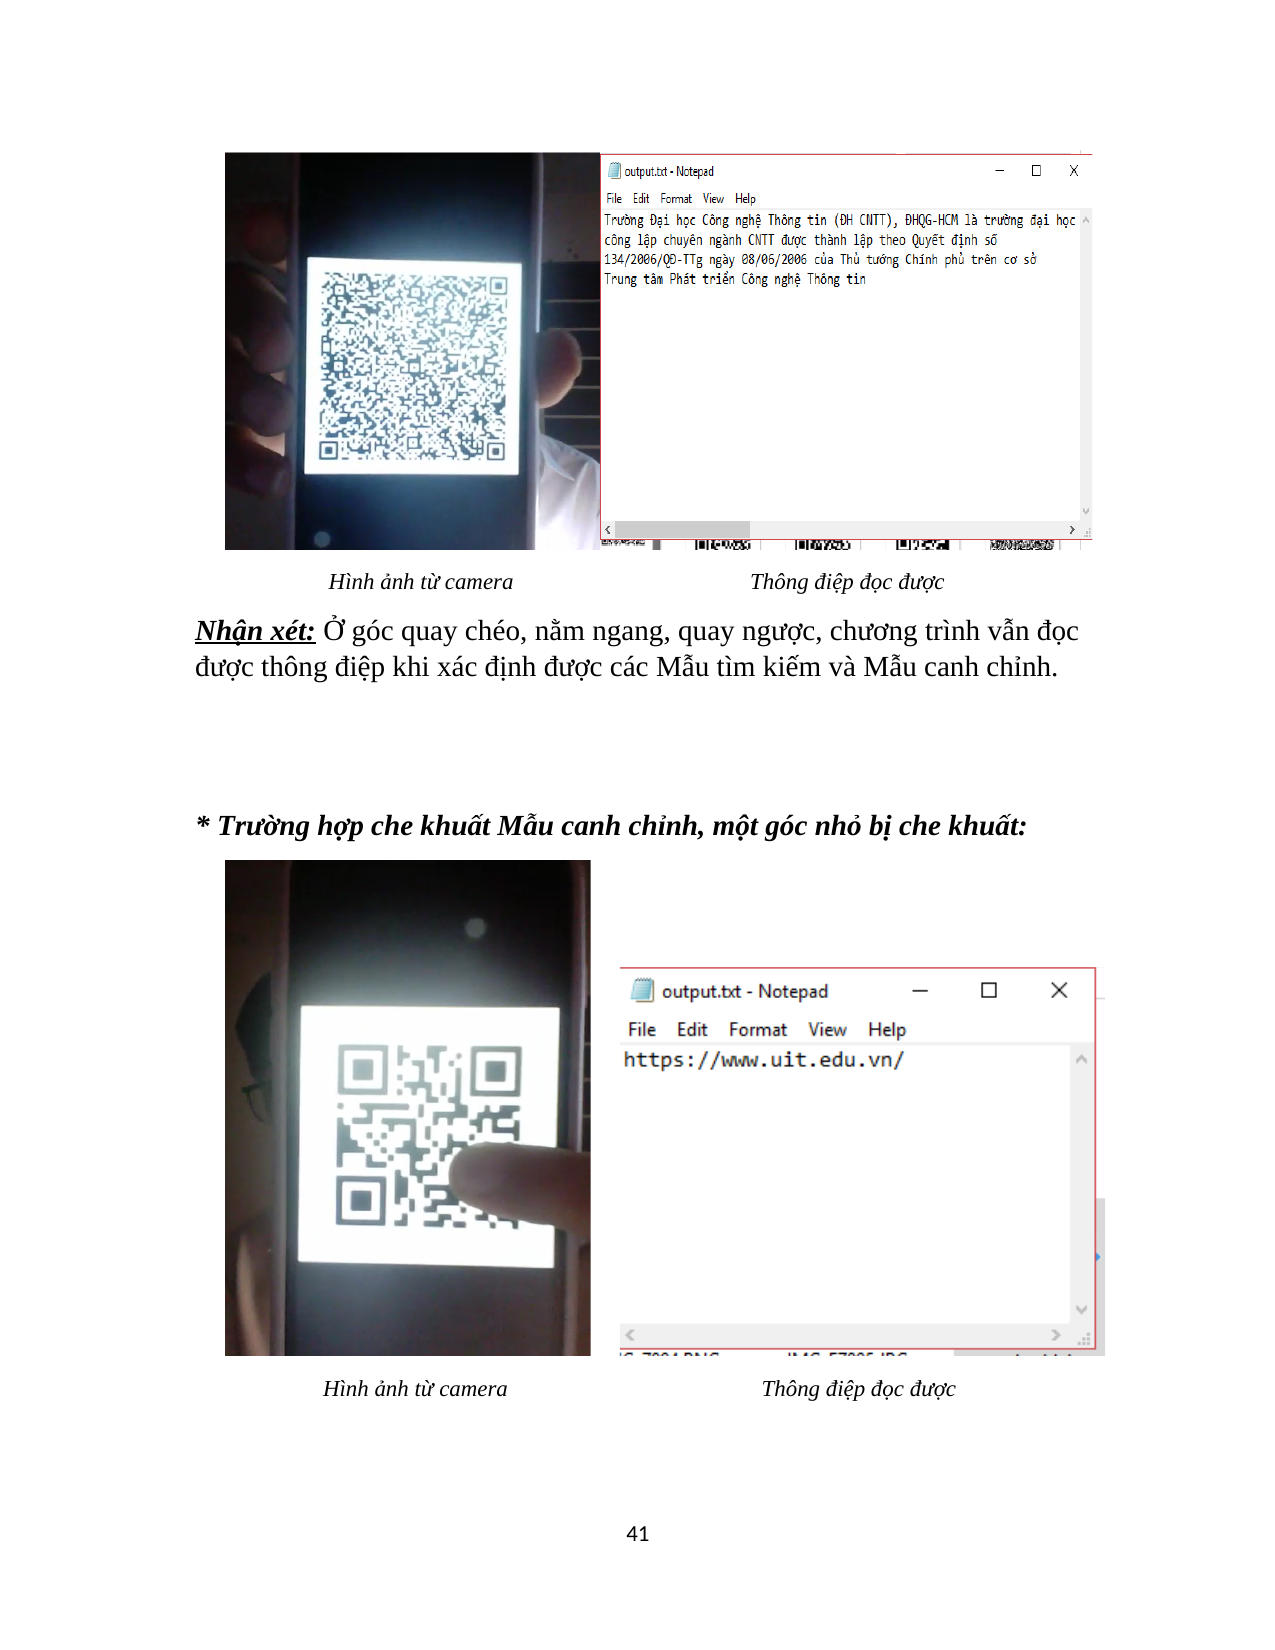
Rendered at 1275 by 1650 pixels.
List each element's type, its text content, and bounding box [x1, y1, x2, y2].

text * Trường hợp che khuất Mẫu canh chỉnh, một góc nhỏ bị che khuất: [195, 808, 1125, 841]
text Hình ảnh từ camera Thông điệp đọc được [225, 1375, 1125, 1401]
picture [225, 150, 1093, 550]
text Hình ảnh từ camera Thông điệp đọc được [225, 568, 1125, 594]
picture [619, 967, 1106, 1356]
picture [225, 860, 591, 1356]
text Nhận xét: Ở góc quay chéo, nằm ngang, quay ngược, chương trình vẫn đọc được thông điệp khi xác định được các Mẫu tìm kiếm và Mẫu canh chỉnh. [195, 613, 1125, 683]
